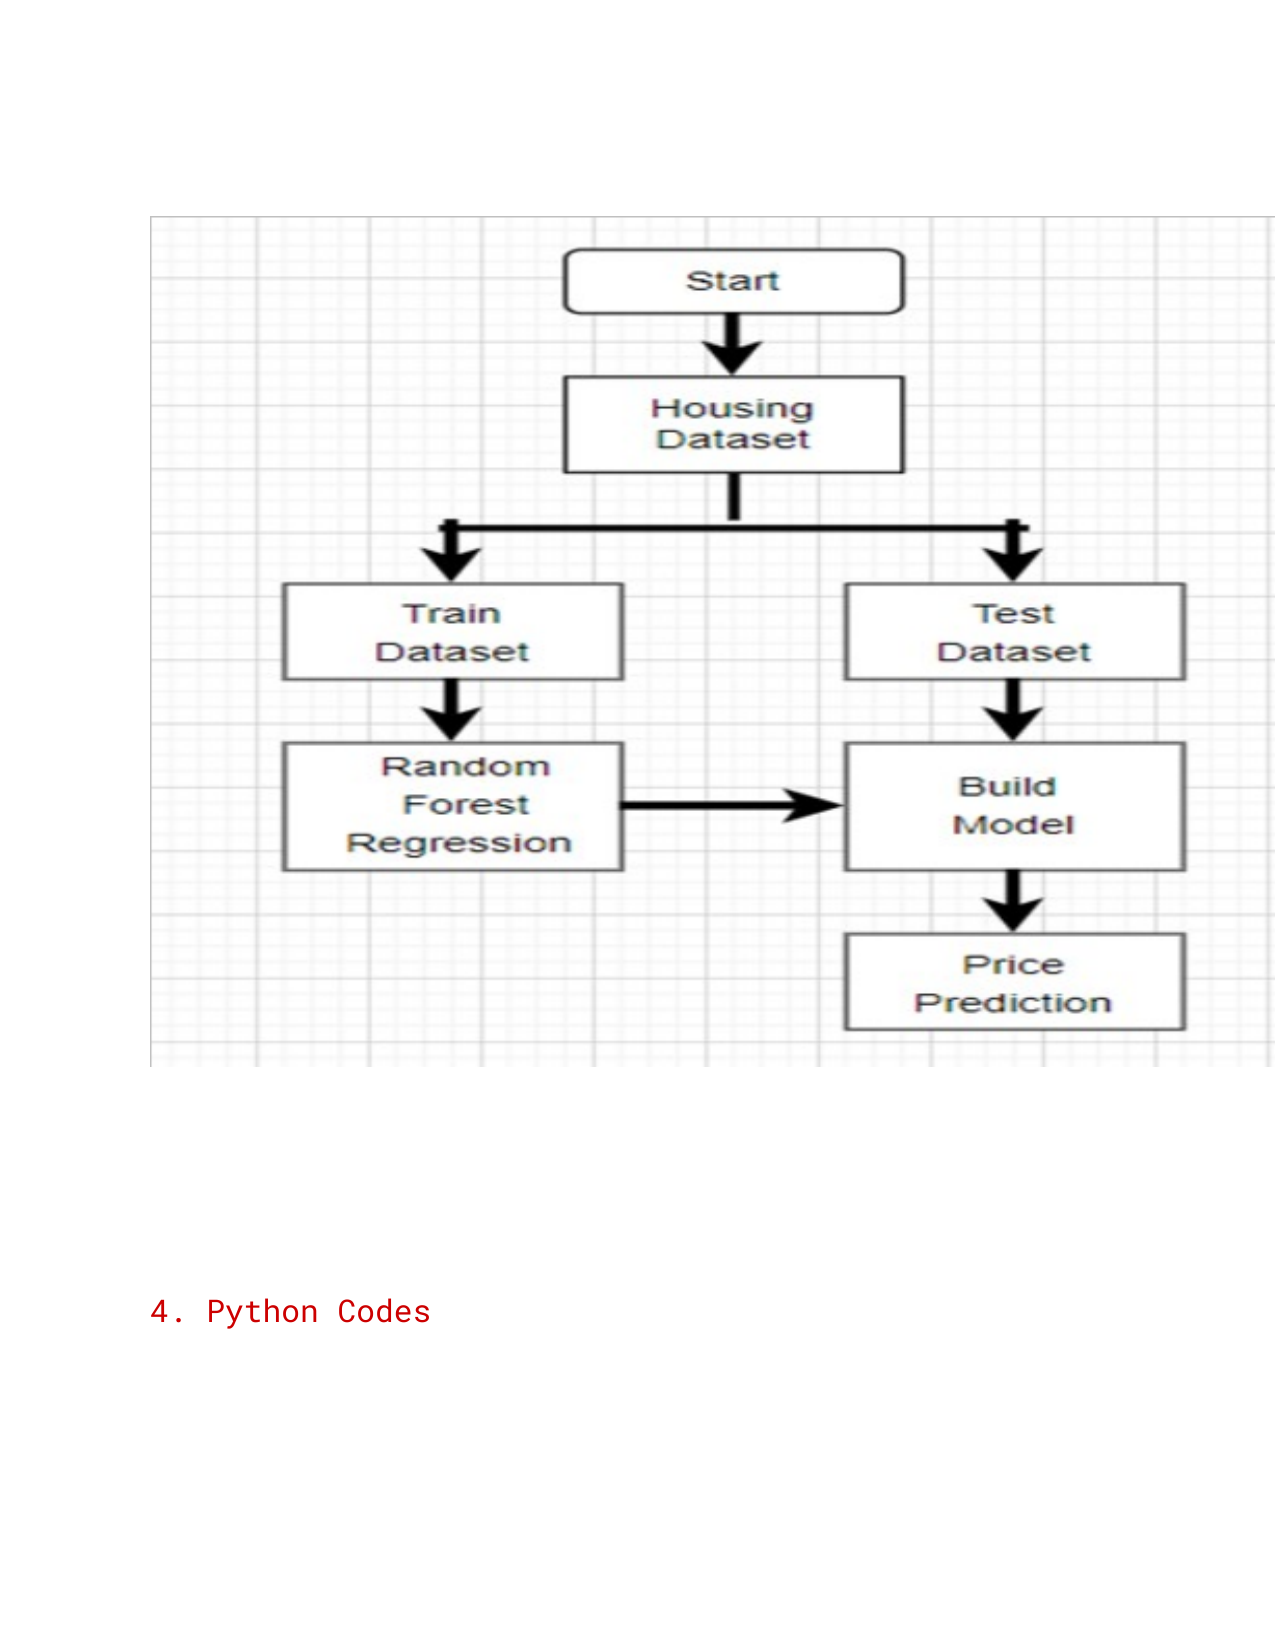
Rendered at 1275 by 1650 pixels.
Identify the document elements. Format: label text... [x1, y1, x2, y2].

picture [150, 216, 1275, 1067]
text 4. Python Codes [150, 1290, 1125, 1331]
